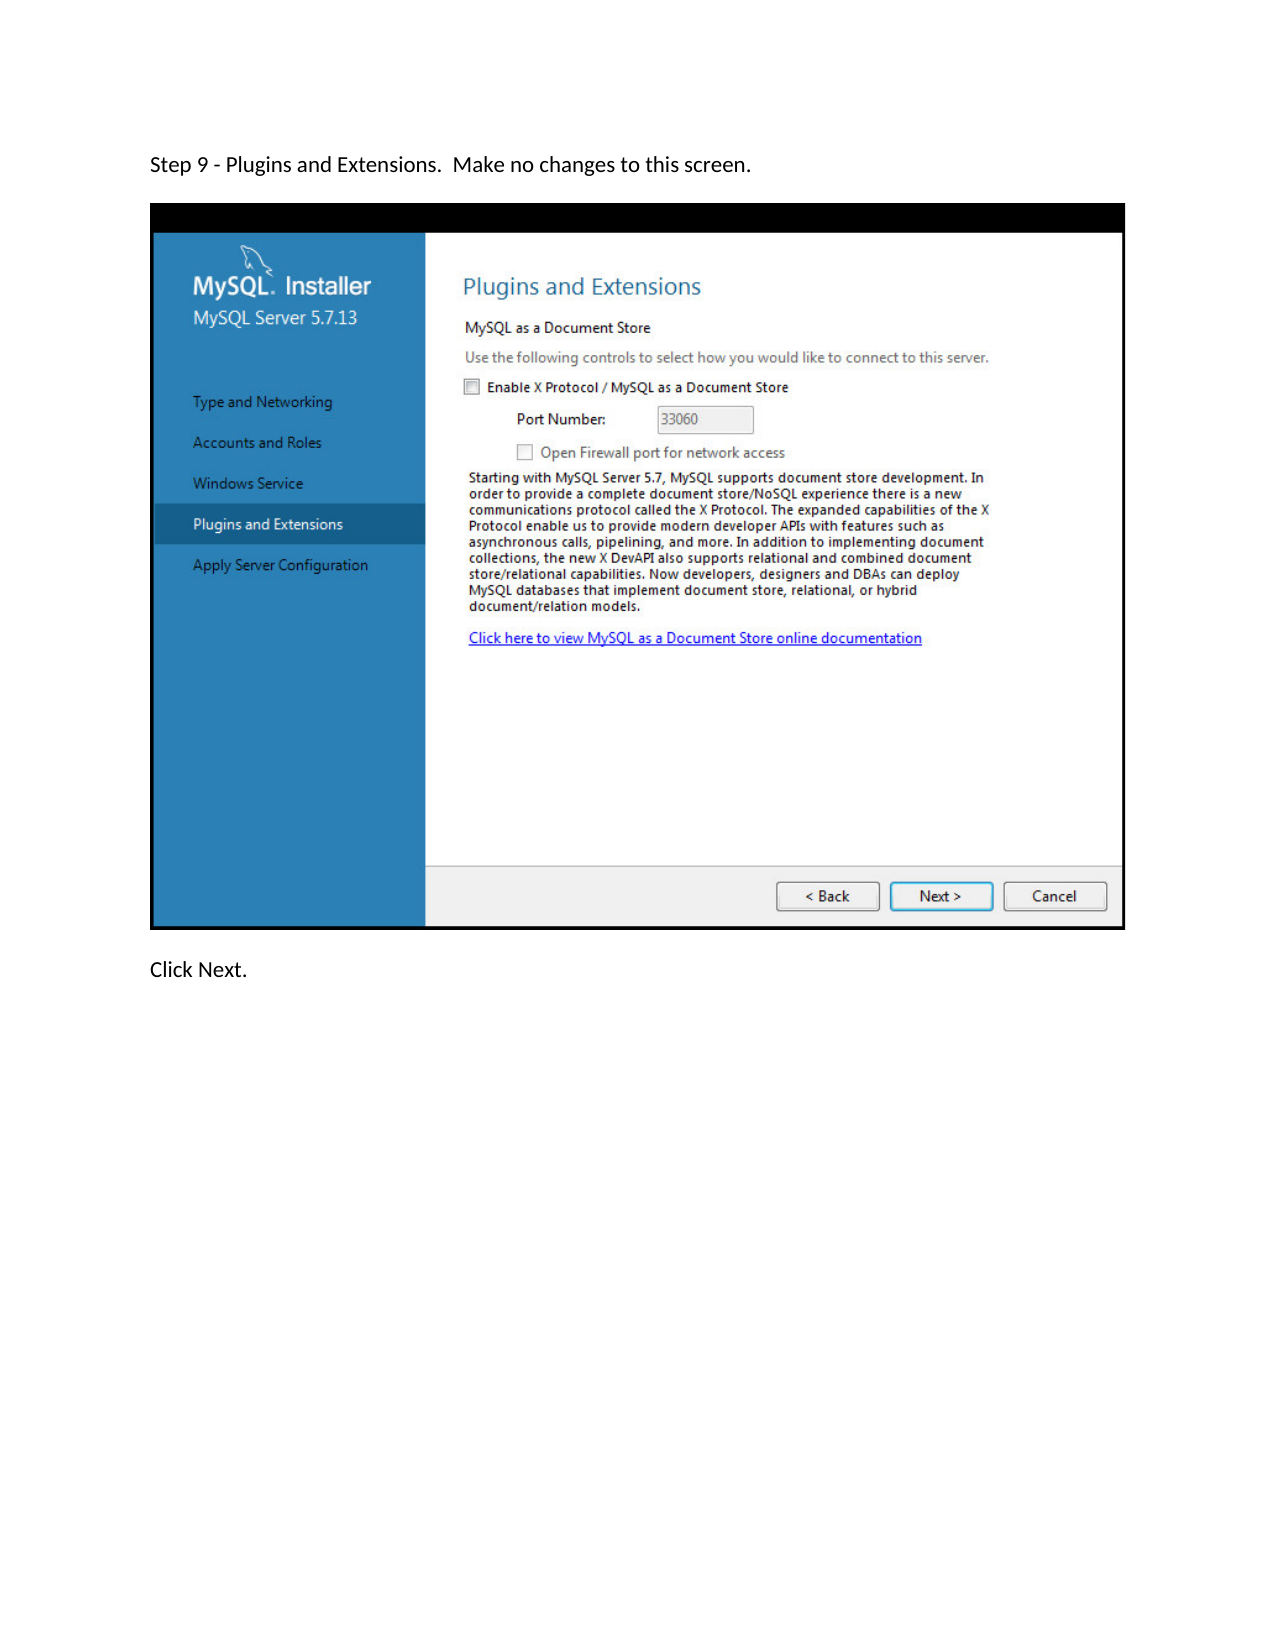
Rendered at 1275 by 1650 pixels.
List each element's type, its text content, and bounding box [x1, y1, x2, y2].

text Click Next. [150, 955, 1125, 983]
picture [150, 203, 1125, 930]
text Step 9 - Plugins and Extensions. Make no changes to this screen. [150, 150, 1125, 178]
